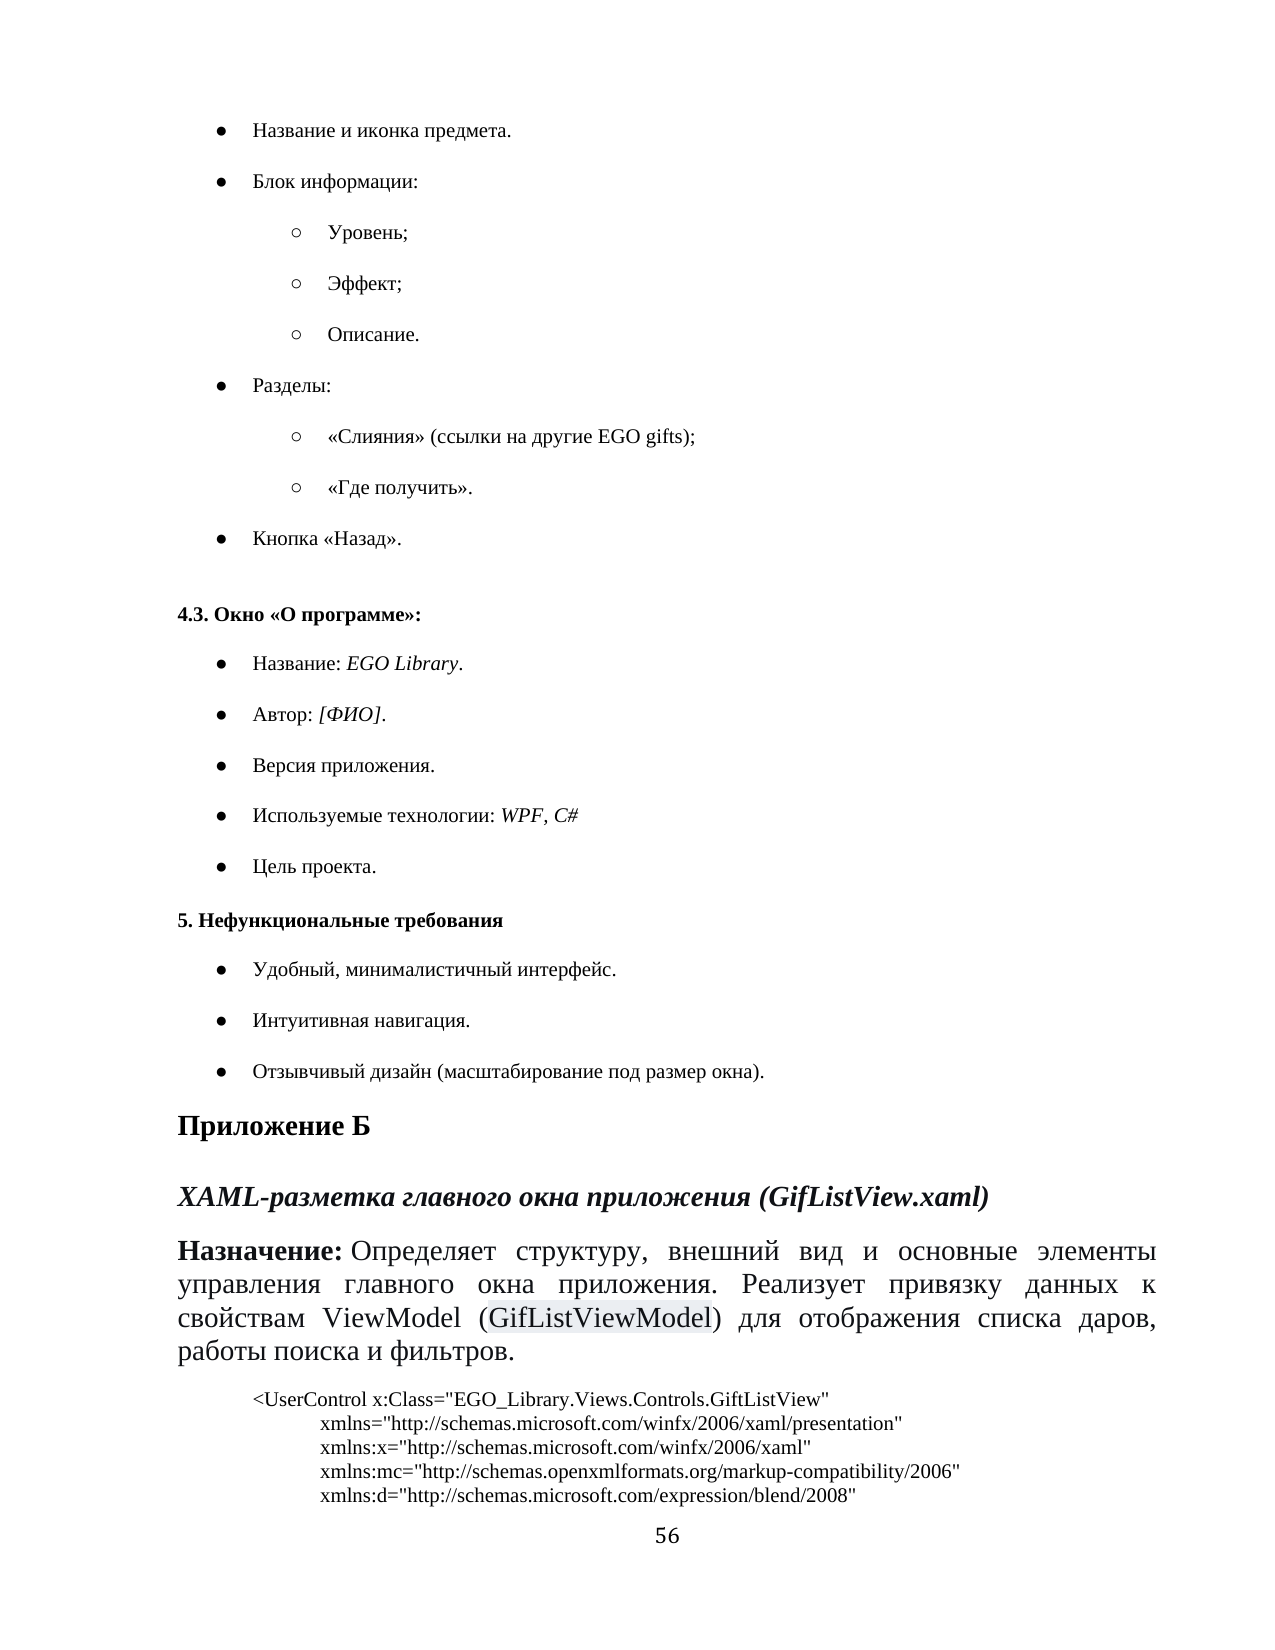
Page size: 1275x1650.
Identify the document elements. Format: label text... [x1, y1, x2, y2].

text 4.3. Окно «О программе»: [177, 602, 1157, 626]
list Блок информации: [215, 169, 1157, 220]
subtitle Приложение Б [177, 1108, 1157, 1141]
list Удобный, минималистичный интерфейс. [215, 957, 1157, 1008]
list Название и иконка предмета. [215, 118, 1157, 169]
text 5. Нефункциональные требования [177, 908, 1157, 932]
subtitle XAML-разметка главного окна приложения (GifListView.xaml) [177, 1178, 1157, 1213]
text xmlns:d="http://schemas.microsoft.com/expression/blend/2008" [177, 1483, 1157, 1507]
list Кнопка «Назад». [215, 526, 1157, 577]
list Разделы: [215, 373, 1157, 424]
list Автор: [ФИО]. [215, 702, 1157, 752]
text Назначение: Определяет структуру, внешний вид и основные элементы управления главного окна приложения. Реализует привязку данных к свойствам ViewModel (GifListViewModel) для отображения списка даров, работы поиска и фильтров. [177, 1233, 1157, 1367]
list Отзывчивый дизайн (масштабирование под размер окна). [215, 1058, 1157, 1083]
list «Слияния» (ссылки на другие EGO gifts); [290, 424, 1157, 475]
text xmlns:mc="http://schemas.openxmlformats.org/markup-compatibility/2006" [177, 1459, 1157, 1483]
list Эффект; [290, 271, 1157, 322]
text xmlns="http://schemas.microsoft.com/winfx/2006/xaml/presentation" [177, 1411, 1157, 1435]
list Версия приложения. [215, 752, 1157, 803]
list Интуитивная навигация. [215, 1008, 1157, 1058]
list Используемые технологии: WPF, C# [215, 803, 1157, 854]
list Описание. [290, 322, 1157, 373]
list Уровень; [290, 220, 1157, 271]
text <UserControl x:Class="EGO_Library.Views.Controls.GiftListView" [177, 1387, 1157, 1411]
text xmlns:x="http://schemas.microsoft.com/winfx/2006/xaml" [177, 1435, 1157, 1459]
list Цель проекта. [215, 854, 1157, 878]
list «Где получить». [290, 475, 1157, 526]
list Название: EGO Library. [215, 651, 1157, 702]
